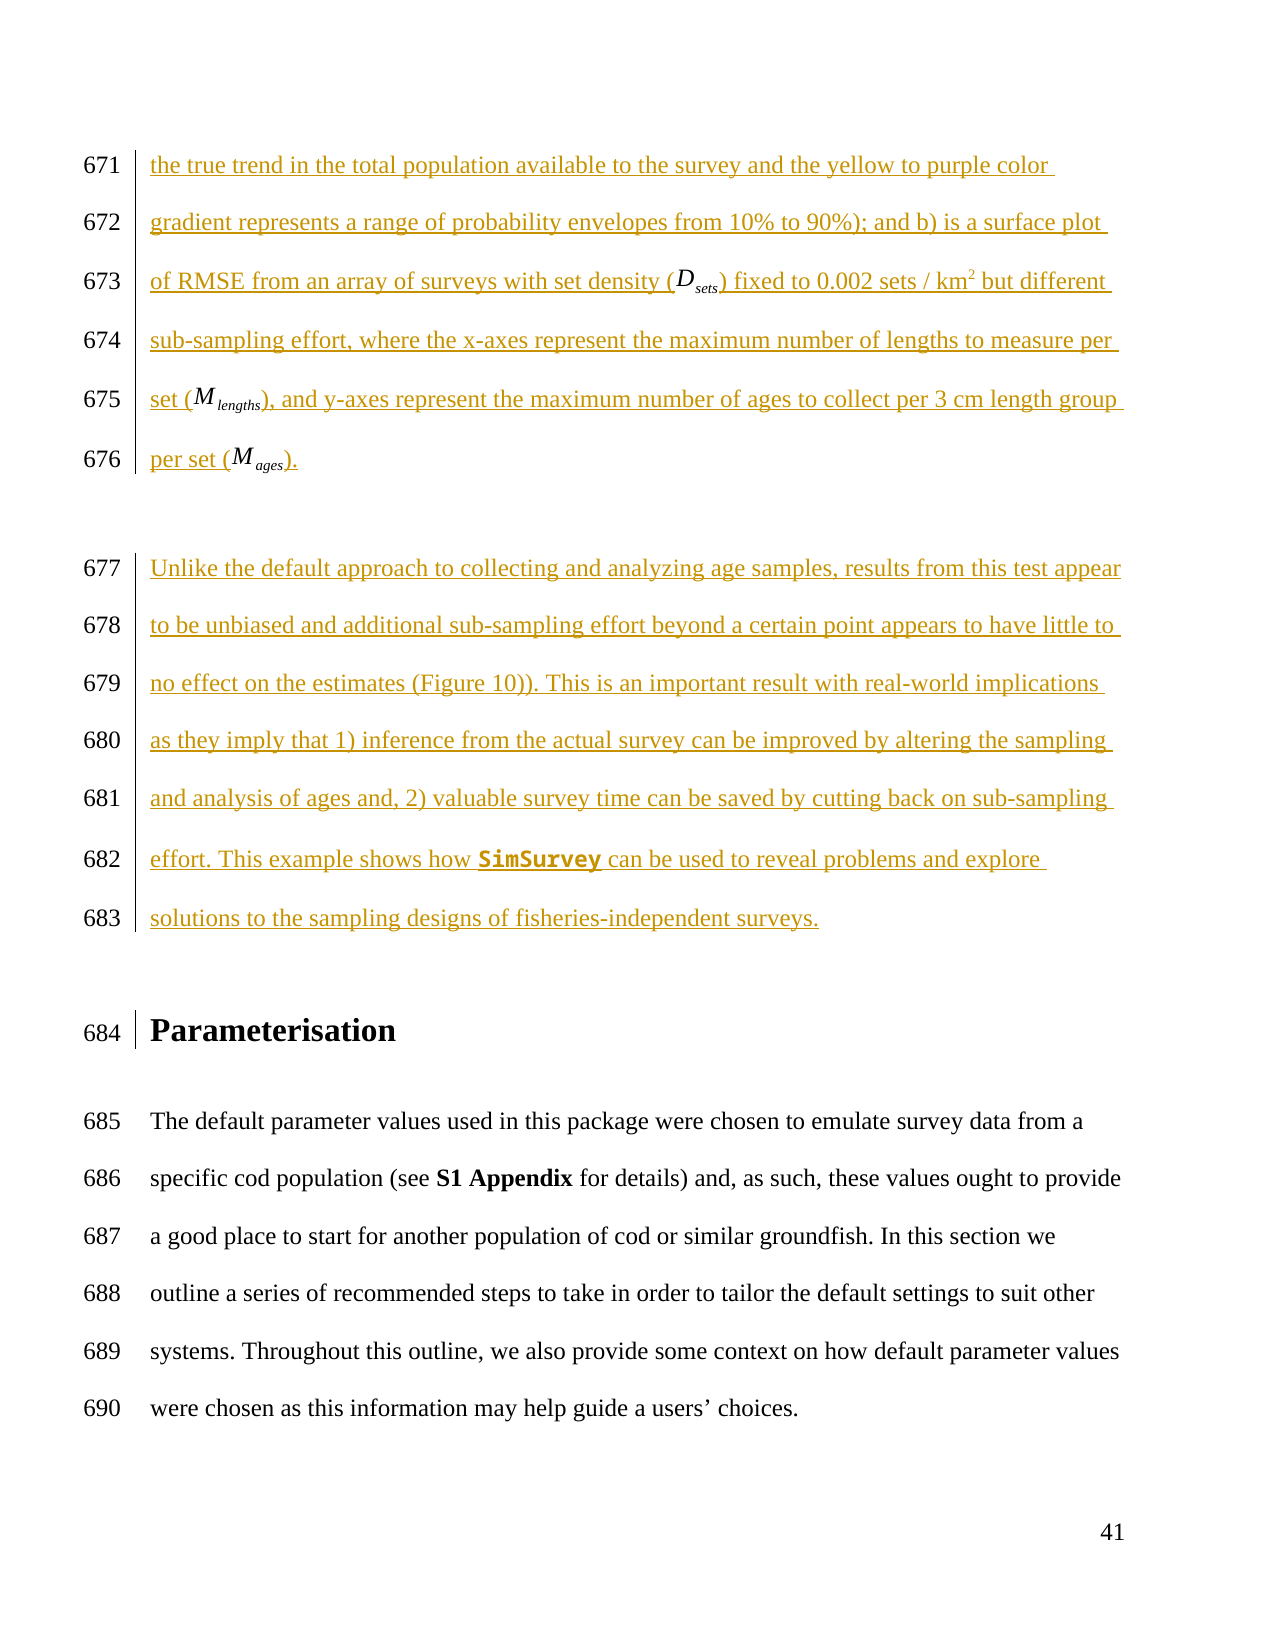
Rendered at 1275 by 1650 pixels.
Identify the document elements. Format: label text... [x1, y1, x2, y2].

subtitle Parameterisation [150, 1010, 1125, 1049]
text The default parameter values used in this package were chosen to emulate survey data from a specific cod population (see S1 Appendix for details) and, as such, these values ought to provide a good place to start for another population of cod or similar groundfish. In this section we outline a series of recommended steps to take in order to tailor the default settings to suit other systems. Throughout this outline, we also provide some context on how default parameter values were chosen as this information may help guide a users’ choices. [150, 1106, 1125, 1422]
